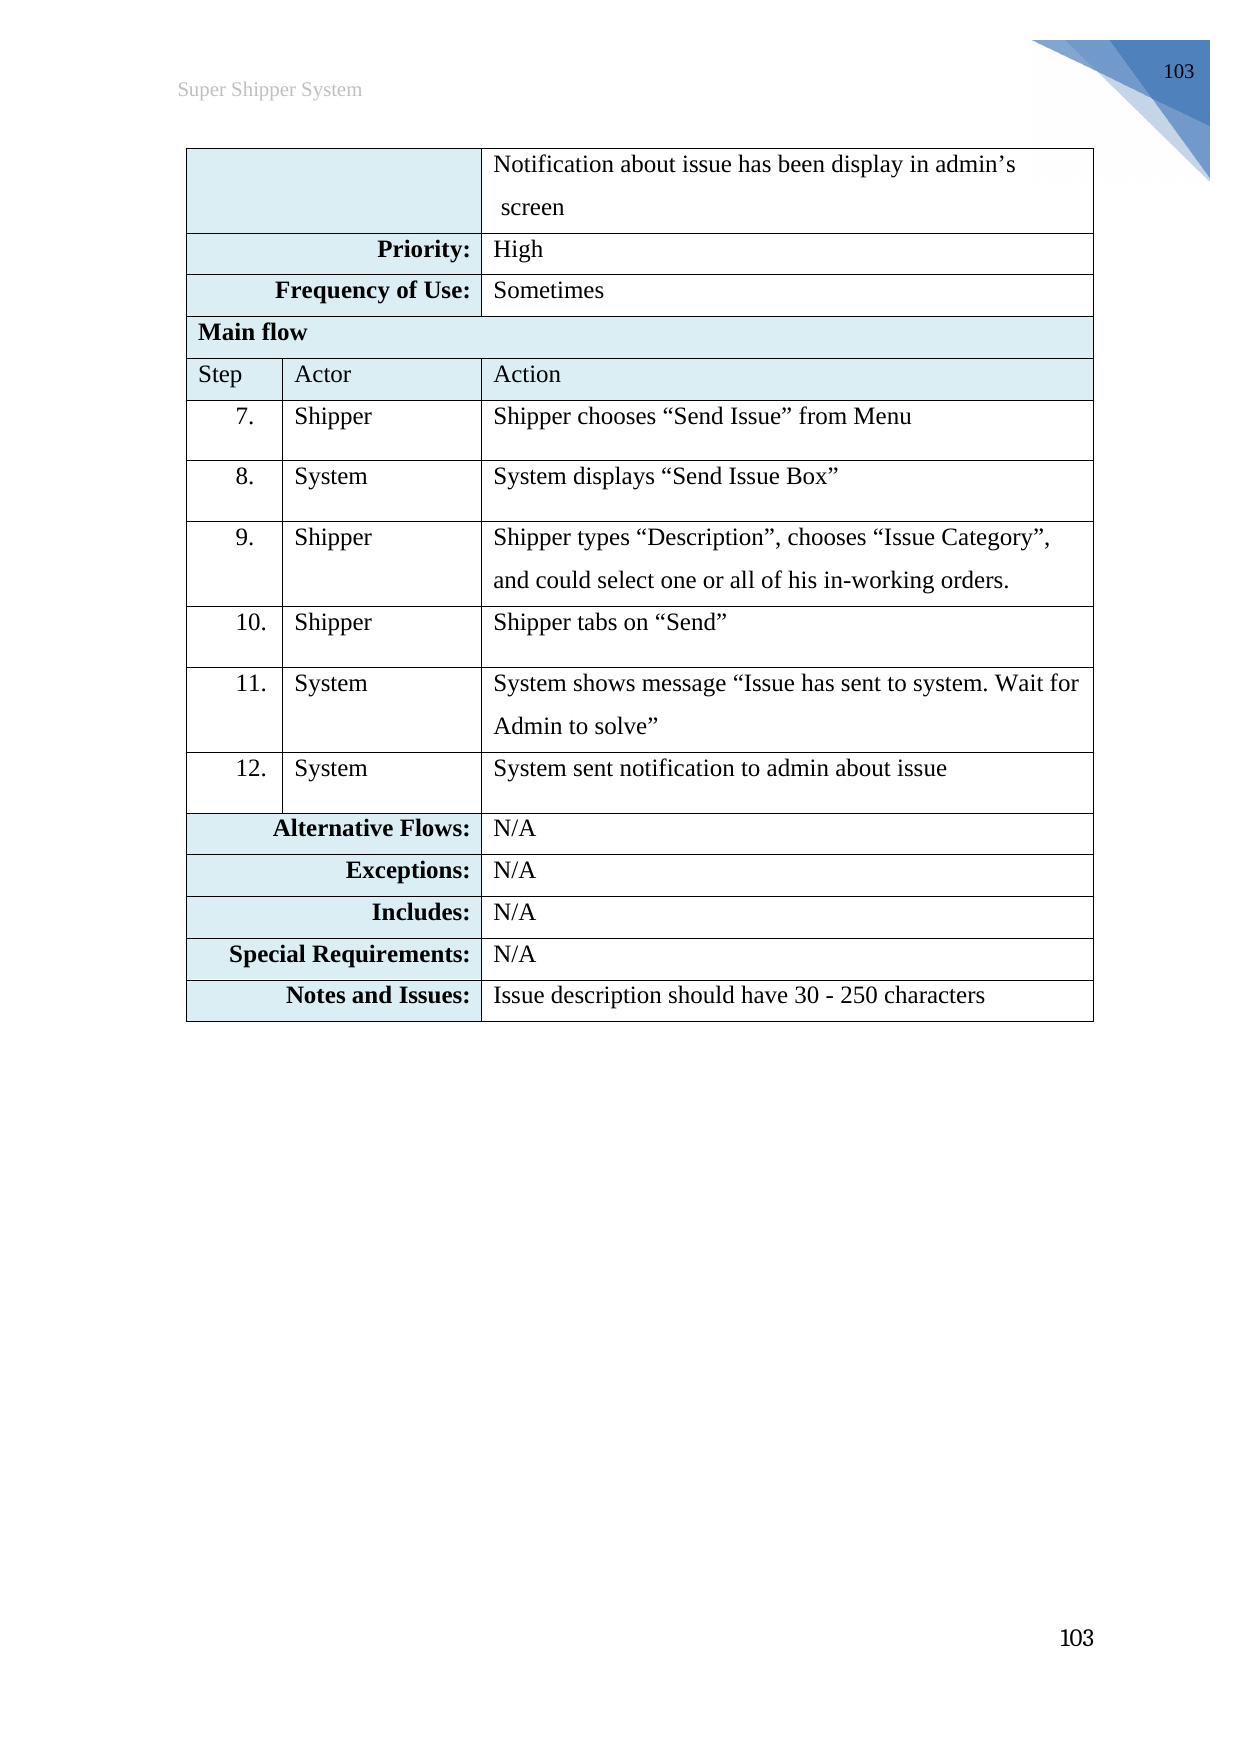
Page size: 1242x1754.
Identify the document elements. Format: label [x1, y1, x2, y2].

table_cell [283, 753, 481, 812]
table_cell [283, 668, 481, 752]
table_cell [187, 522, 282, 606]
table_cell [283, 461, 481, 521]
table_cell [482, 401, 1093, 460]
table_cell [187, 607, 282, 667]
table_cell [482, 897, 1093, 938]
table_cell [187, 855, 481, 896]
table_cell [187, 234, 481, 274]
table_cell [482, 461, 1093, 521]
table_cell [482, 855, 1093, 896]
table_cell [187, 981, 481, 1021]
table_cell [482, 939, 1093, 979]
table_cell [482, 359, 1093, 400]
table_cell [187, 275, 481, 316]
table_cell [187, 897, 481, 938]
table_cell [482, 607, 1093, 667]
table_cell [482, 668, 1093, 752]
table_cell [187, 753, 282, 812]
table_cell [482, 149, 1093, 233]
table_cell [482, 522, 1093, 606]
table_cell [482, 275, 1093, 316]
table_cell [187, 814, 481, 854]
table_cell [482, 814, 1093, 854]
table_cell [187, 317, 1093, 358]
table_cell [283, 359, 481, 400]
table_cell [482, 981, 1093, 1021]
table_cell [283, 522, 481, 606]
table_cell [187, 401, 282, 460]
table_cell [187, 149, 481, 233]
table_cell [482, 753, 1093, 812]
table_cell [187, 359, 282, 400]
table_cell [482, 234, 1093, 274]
picture [1029, 40, 1210, 182]
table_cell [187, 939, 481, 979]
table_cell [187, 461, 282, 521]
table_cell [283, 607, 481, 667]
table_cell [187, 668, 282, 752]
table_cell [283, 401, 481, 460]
